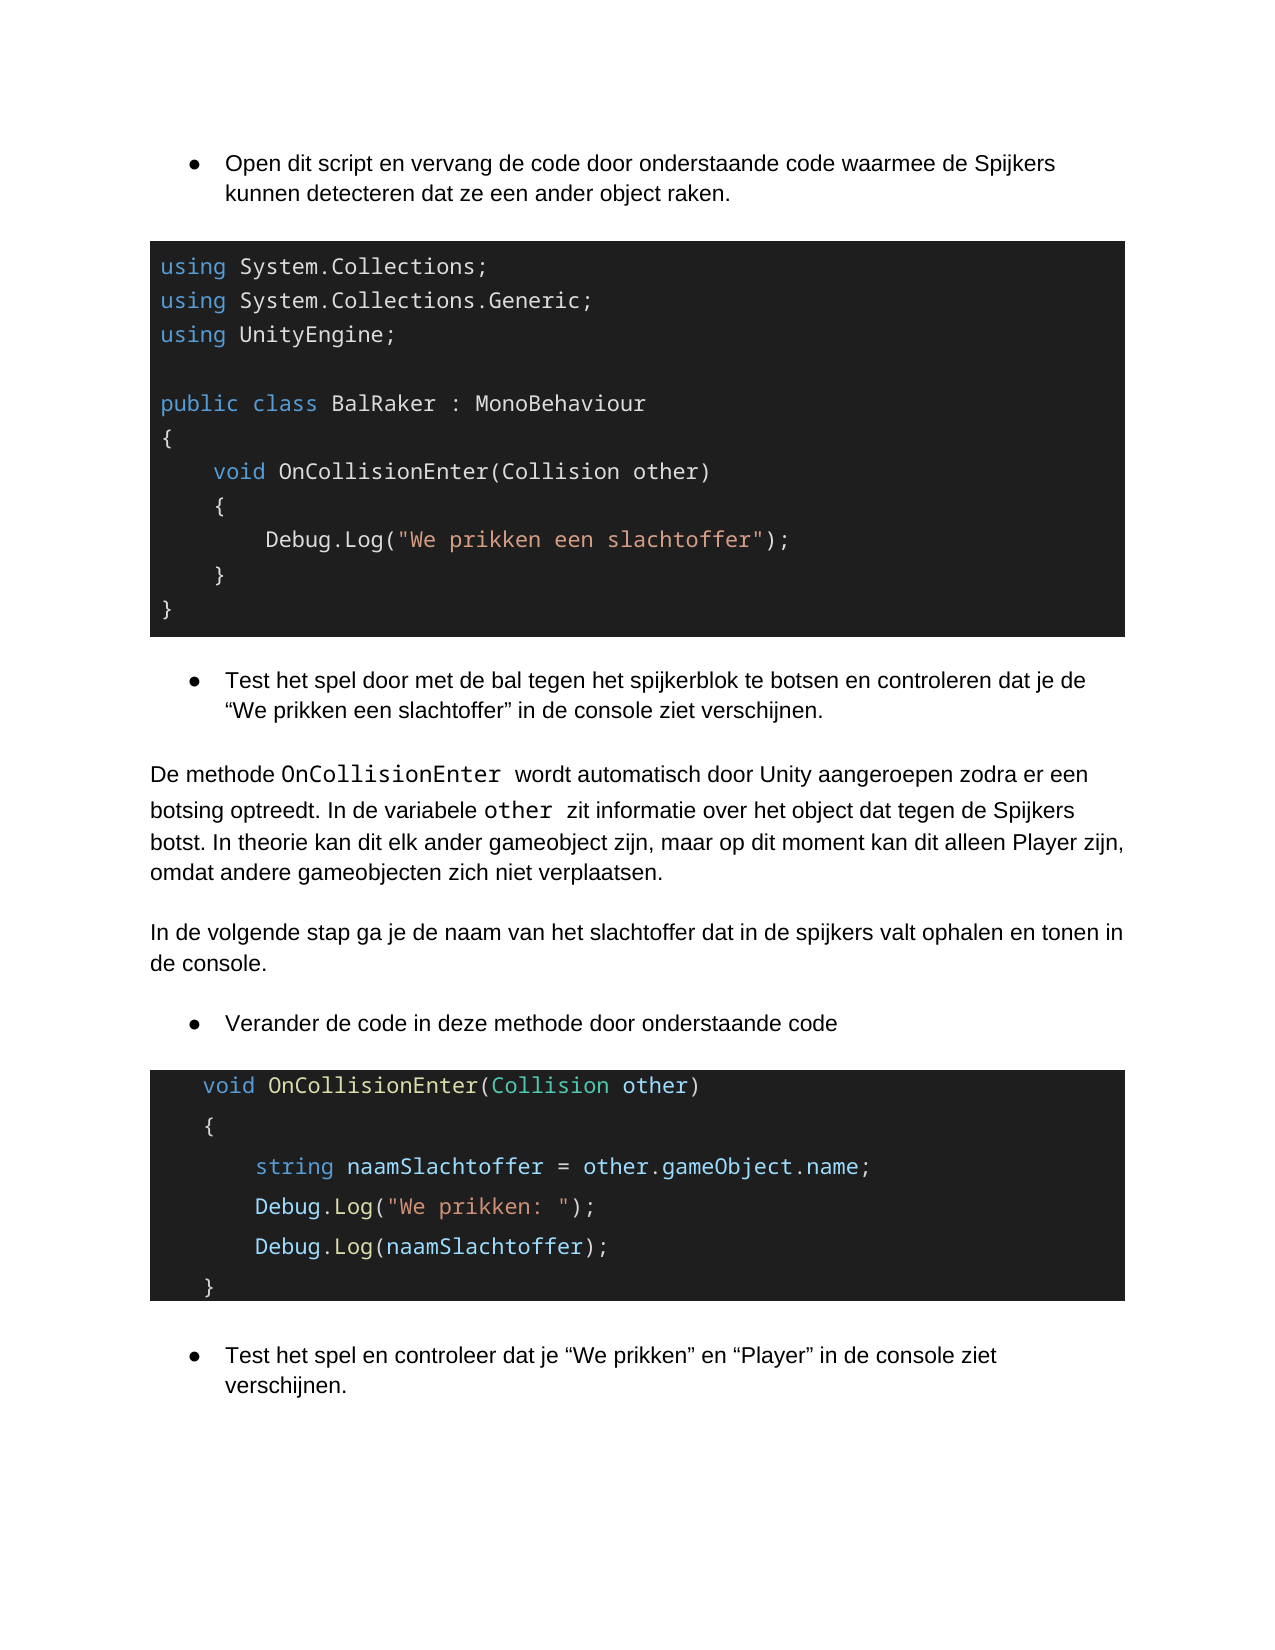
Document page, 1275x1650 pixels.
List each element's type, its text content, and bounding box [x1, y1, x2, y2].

text Debug.Log(naamSlachtoffer); [150, 1231, 1125, 1261]
table_header using System.Collections; using System.Collections.Generic; using UnityEngine; public class BalRaker : MonoBehaviour { void OnCollisionEnter(Collision other) { Debug.Log("We prikken een slachtoffer"); } } [150, 241, 1125, 637]
text Debug.Log("We prikken: "); [150, 1191, 1125, 1221]
list Test het spel en controleer dat je “We prikken” en “Player” in de console ziet verschijnen. [187, 1342, 1125, 1398]
text { [150, 1111, 1125, 1140]
text void OnCollisionEnter(Collision other) [150, 1070, 1125, 1100]
text De methode OnCollisionEnter wordt automatisch door Unity aangeroepen zodra er een botsing optreedt. In de variabele other zit informatie over het object dat tegen de Spijkers botst. In theorie kan dit elk ander gameobject zijn, maar op dit moment kan dit alleen Player zijn, omdat andere gameobjecten zich niet verplaatsen. [150, 758, 1125, 885]
text } [150, 1271, 1125, 1301]
text In de volgende stap ga je de naam van het slachtoffer dat in de spijkers valt ophalen en tonen in de console. [150, 919, 1125, 976]
list Open dit script en vervang de code door onderstaande code waarmee de Spijkers kunnen detecteren dat ze een ander object raken. [187, 150, 1125, 207]
list Verander de code in deze methode door onderstaande code [187, 1010, 1125, 1036]
list Test het spel door met de bal tegen het spijkerblok te botsen en controleren dat je de “We prikken een slachtoffer” in de console ziet verschijnen. [187, 667, 1125, 723]
text string naamSlachtoffer = other.gameObject.name; [150, 1151, 1125, 1181]
